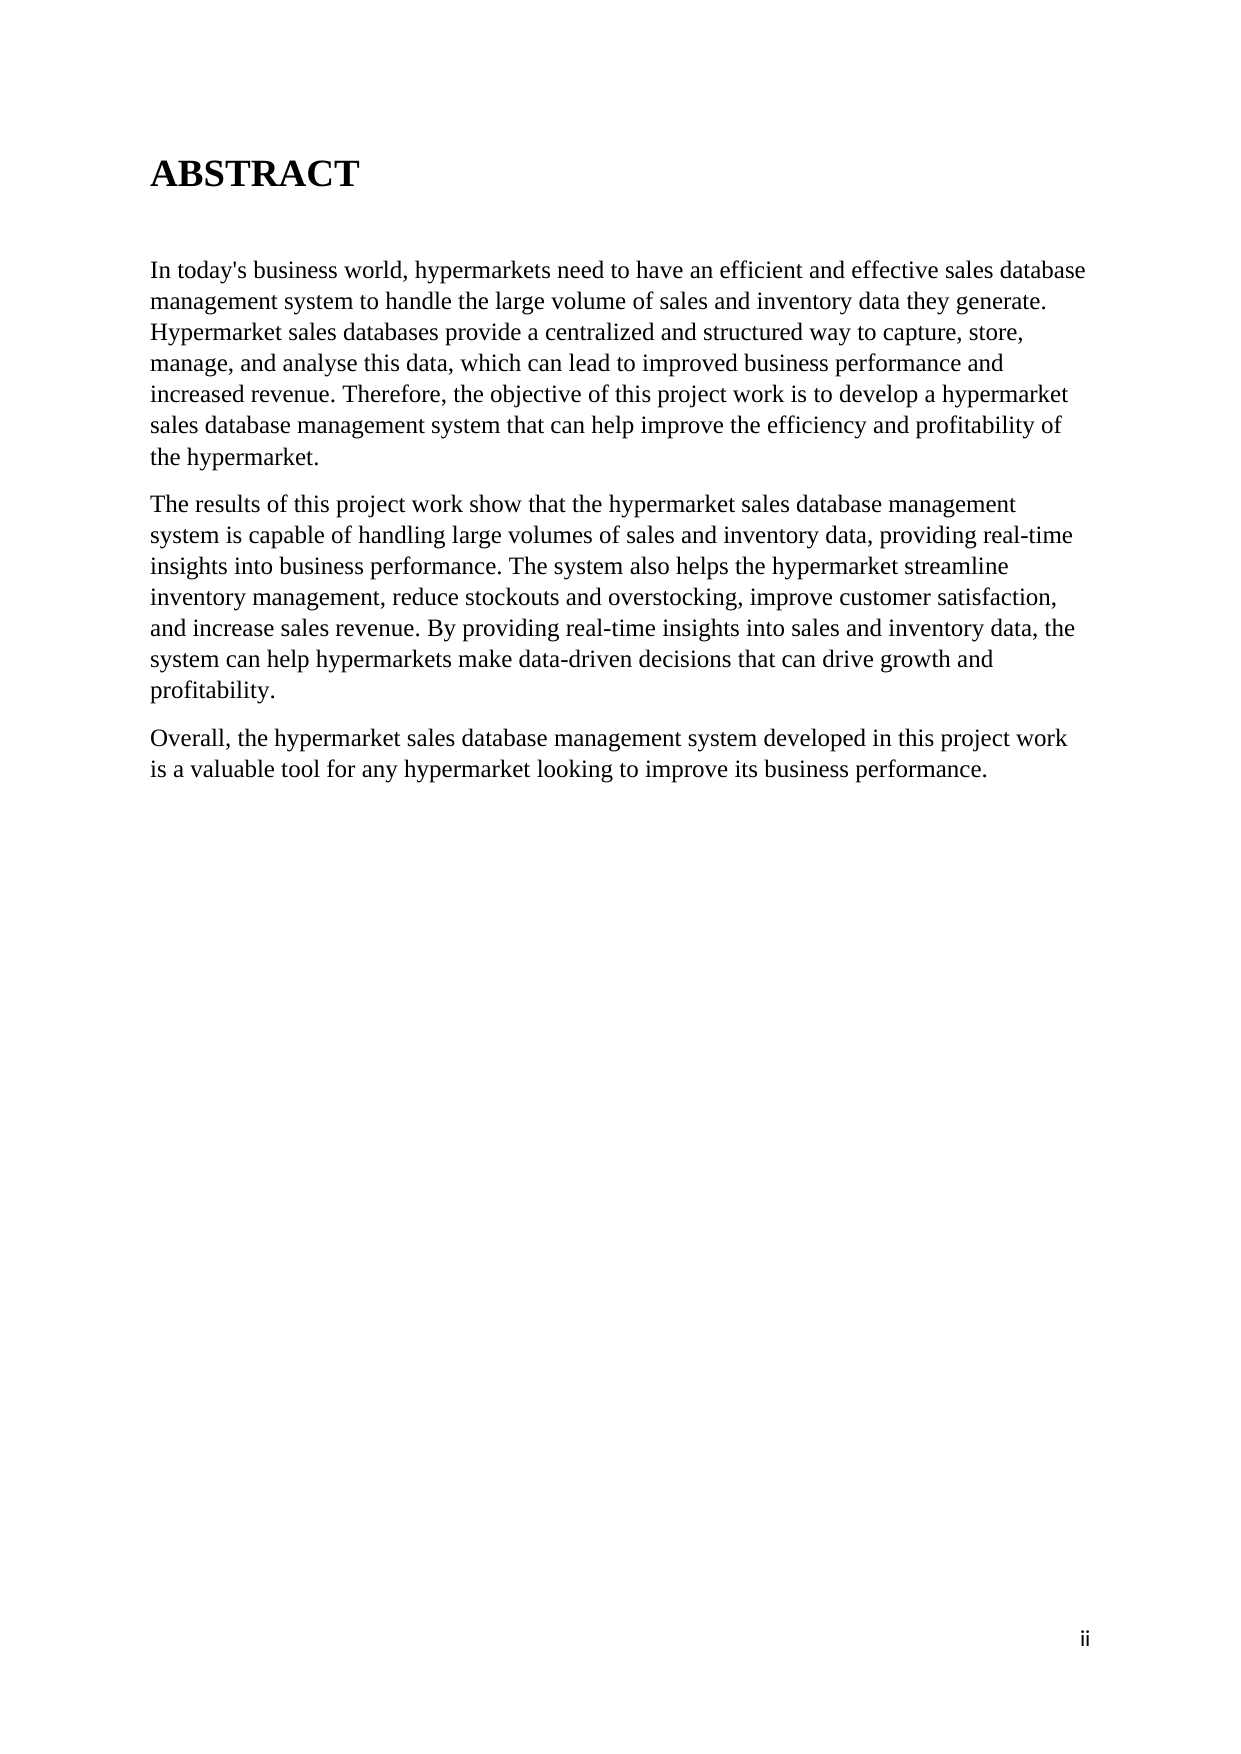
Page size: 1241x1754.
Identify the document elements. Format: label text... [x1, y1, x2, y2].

text ABSTRACT [150, 150, 1090, 194]
text In today's business world, hypermarkets need to have an efficient and effective sales database management system to handle the large volume of sales and inventory data they generate. Hypermarket sales databases provide a centralized and structured way to capture, store, manage, and analyse this data, which can lead to improved business performance and increased revenue. Therefore, the objective of this project work is to develop a hypermarket sales database management system that can help improve the efficiency and profitability of the hypermarket. [150, 255, 1090, 470]
text The results of this project work show that the hypermarket sales database management system is capable of handling large volumes of sales and inventory data, providing real-time insights into business performance. The system also helps the hypermarket streamline inventory management, reduce stockouts and overstocking, improve customer satisfaction, and increase sales revenue. By providing real-time insights into sales and inventory data, the system can help hypermarkets make data-driven decisions that can drive growth and profitability. [150, 489, 1090, 704]
text Overall, the hypermarket sales database management system developed in this project work is a valuable tool for any hypermarket looking to improve its business performance. [150, 723, 1090, 783]
